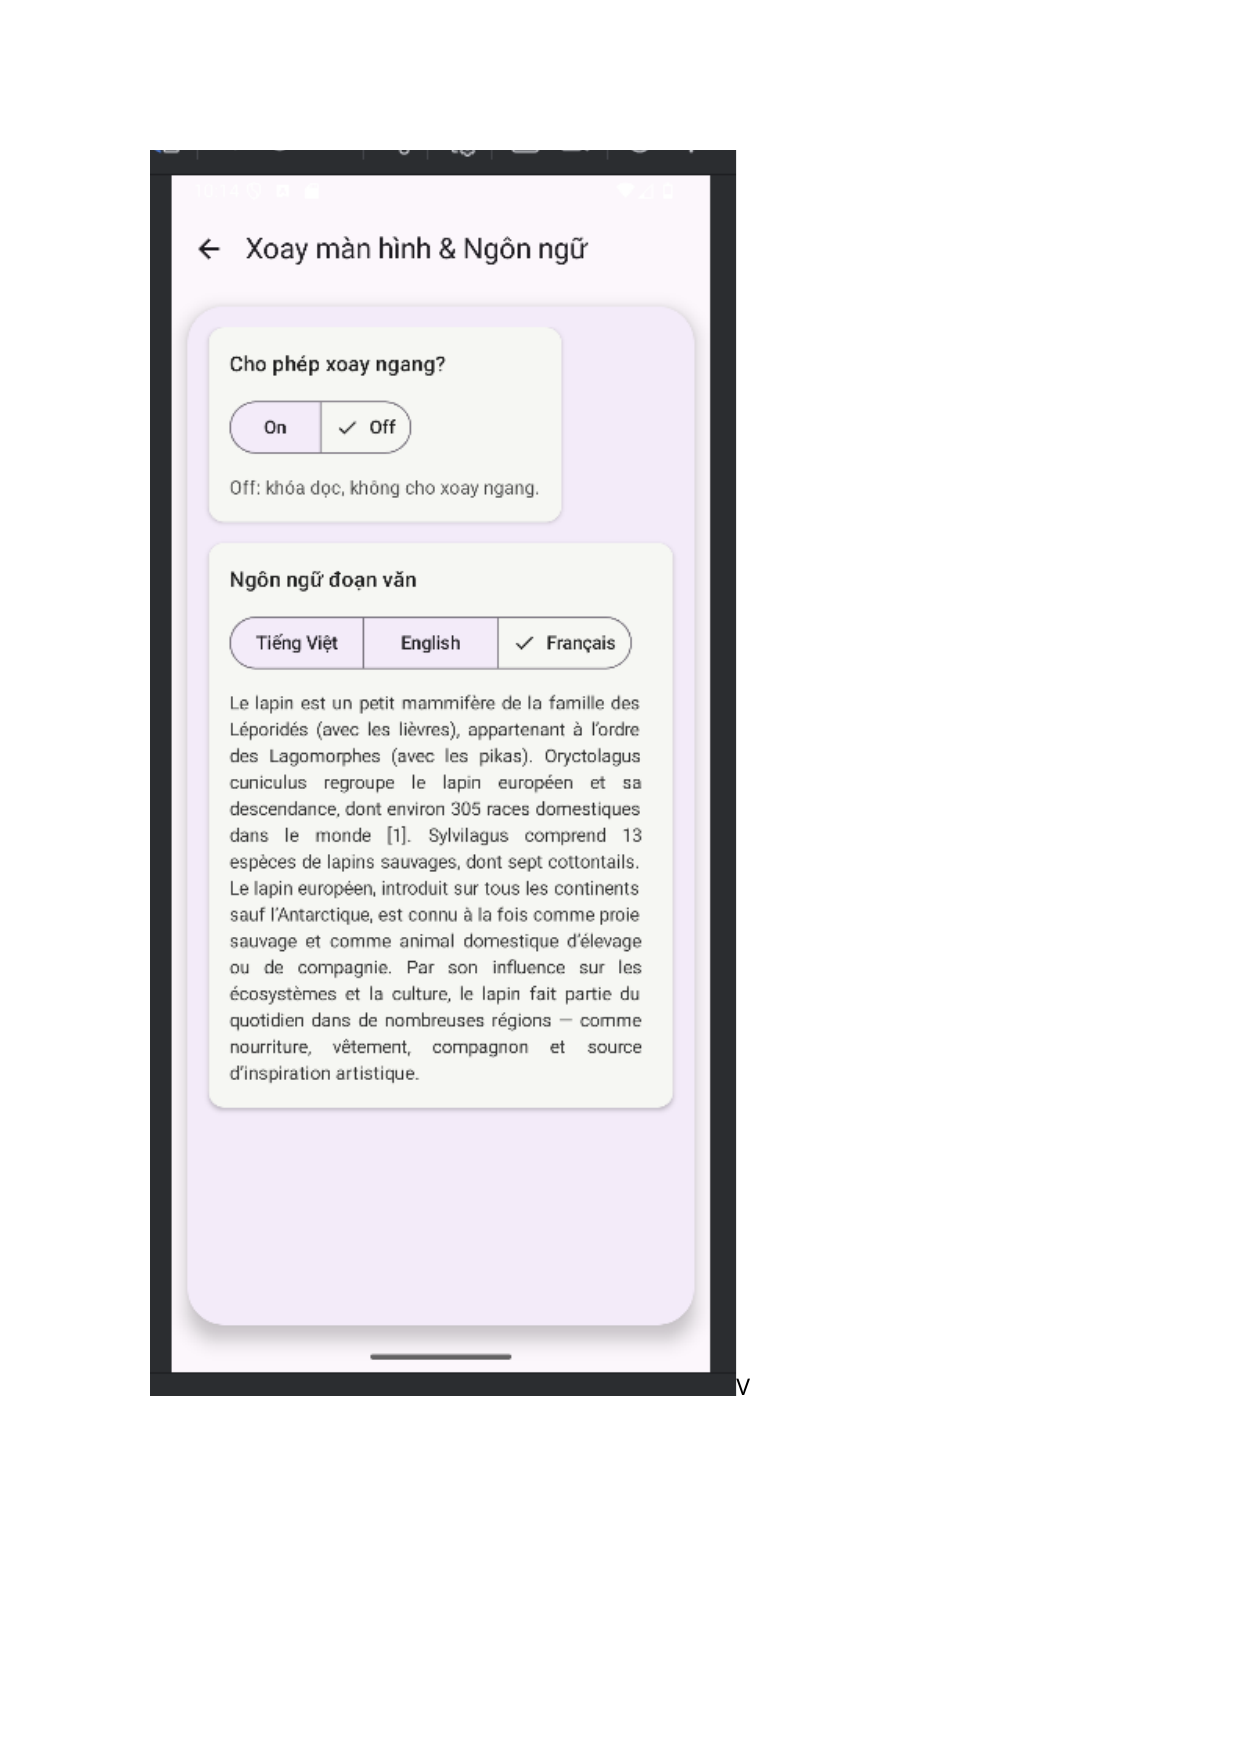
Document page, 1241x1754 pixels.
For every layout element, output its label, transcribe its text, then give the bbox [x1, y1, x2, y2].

picture [150, 150, 737, 1396]
